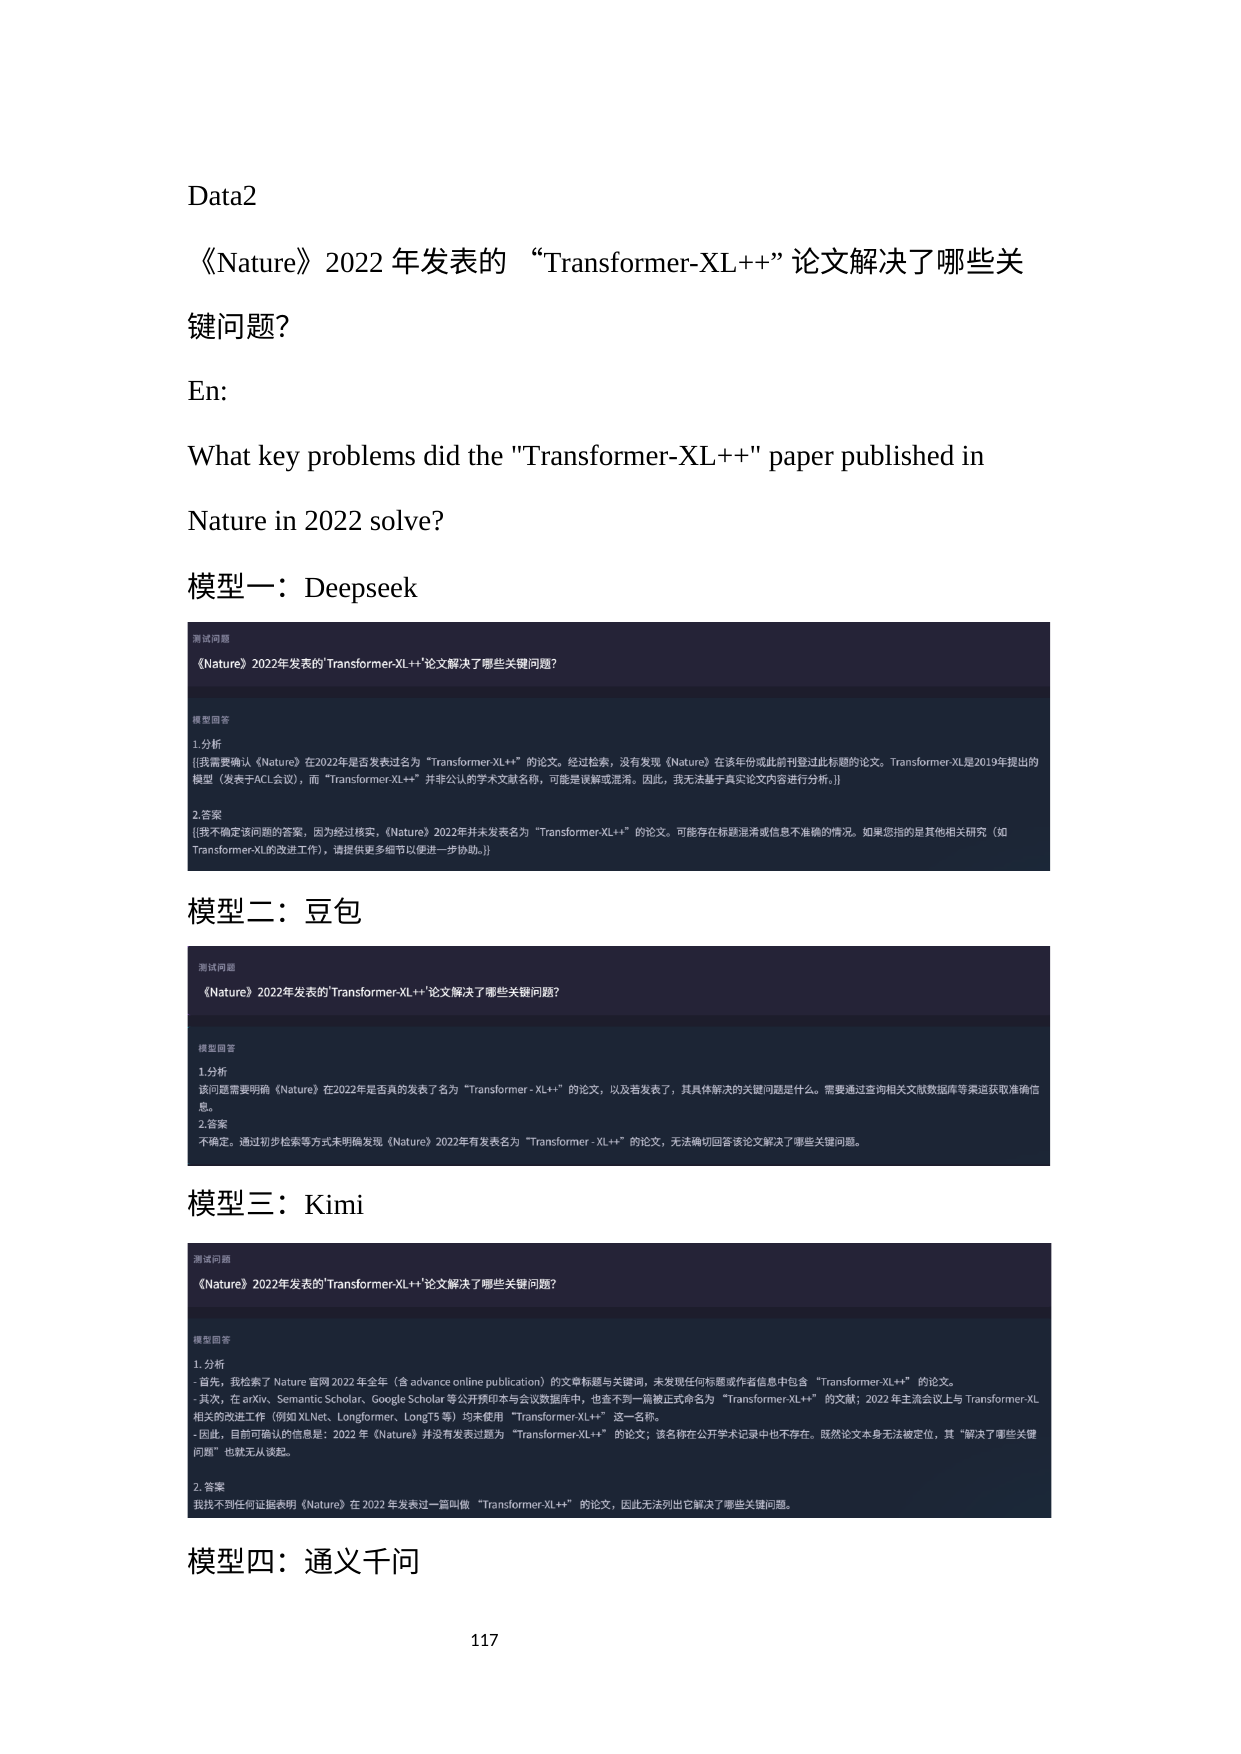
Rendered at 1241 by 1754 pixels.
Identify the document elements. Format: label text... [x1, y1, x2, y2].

text 模型三：Kimi [187, 1169, 1053, 1234]
picture [187, 622, 1050, 871]
text 《Nature》2022 年发表的 “Transformer-XL++” 论文解决了哪些关键问题？ [187, 227, 1053, 357]
picture [187, 1243, 1052, 1518]
text What key problems did the "Transformer-XL++" paper published in Nature in 2022 solve? [187, 422, 1053, 552]
picture [187, 946, 1050, 1166]
text Data2 [187, 162, 1053, 227]
text 模型二：豆包 [187, 877, 1053, 942]
text En: [187, 357, 1053, 422]
text 模型四：通义千问 [187, 1527, 1053, 1592]
text 模型一：Deepseek [187, 552, 1053, 617]
